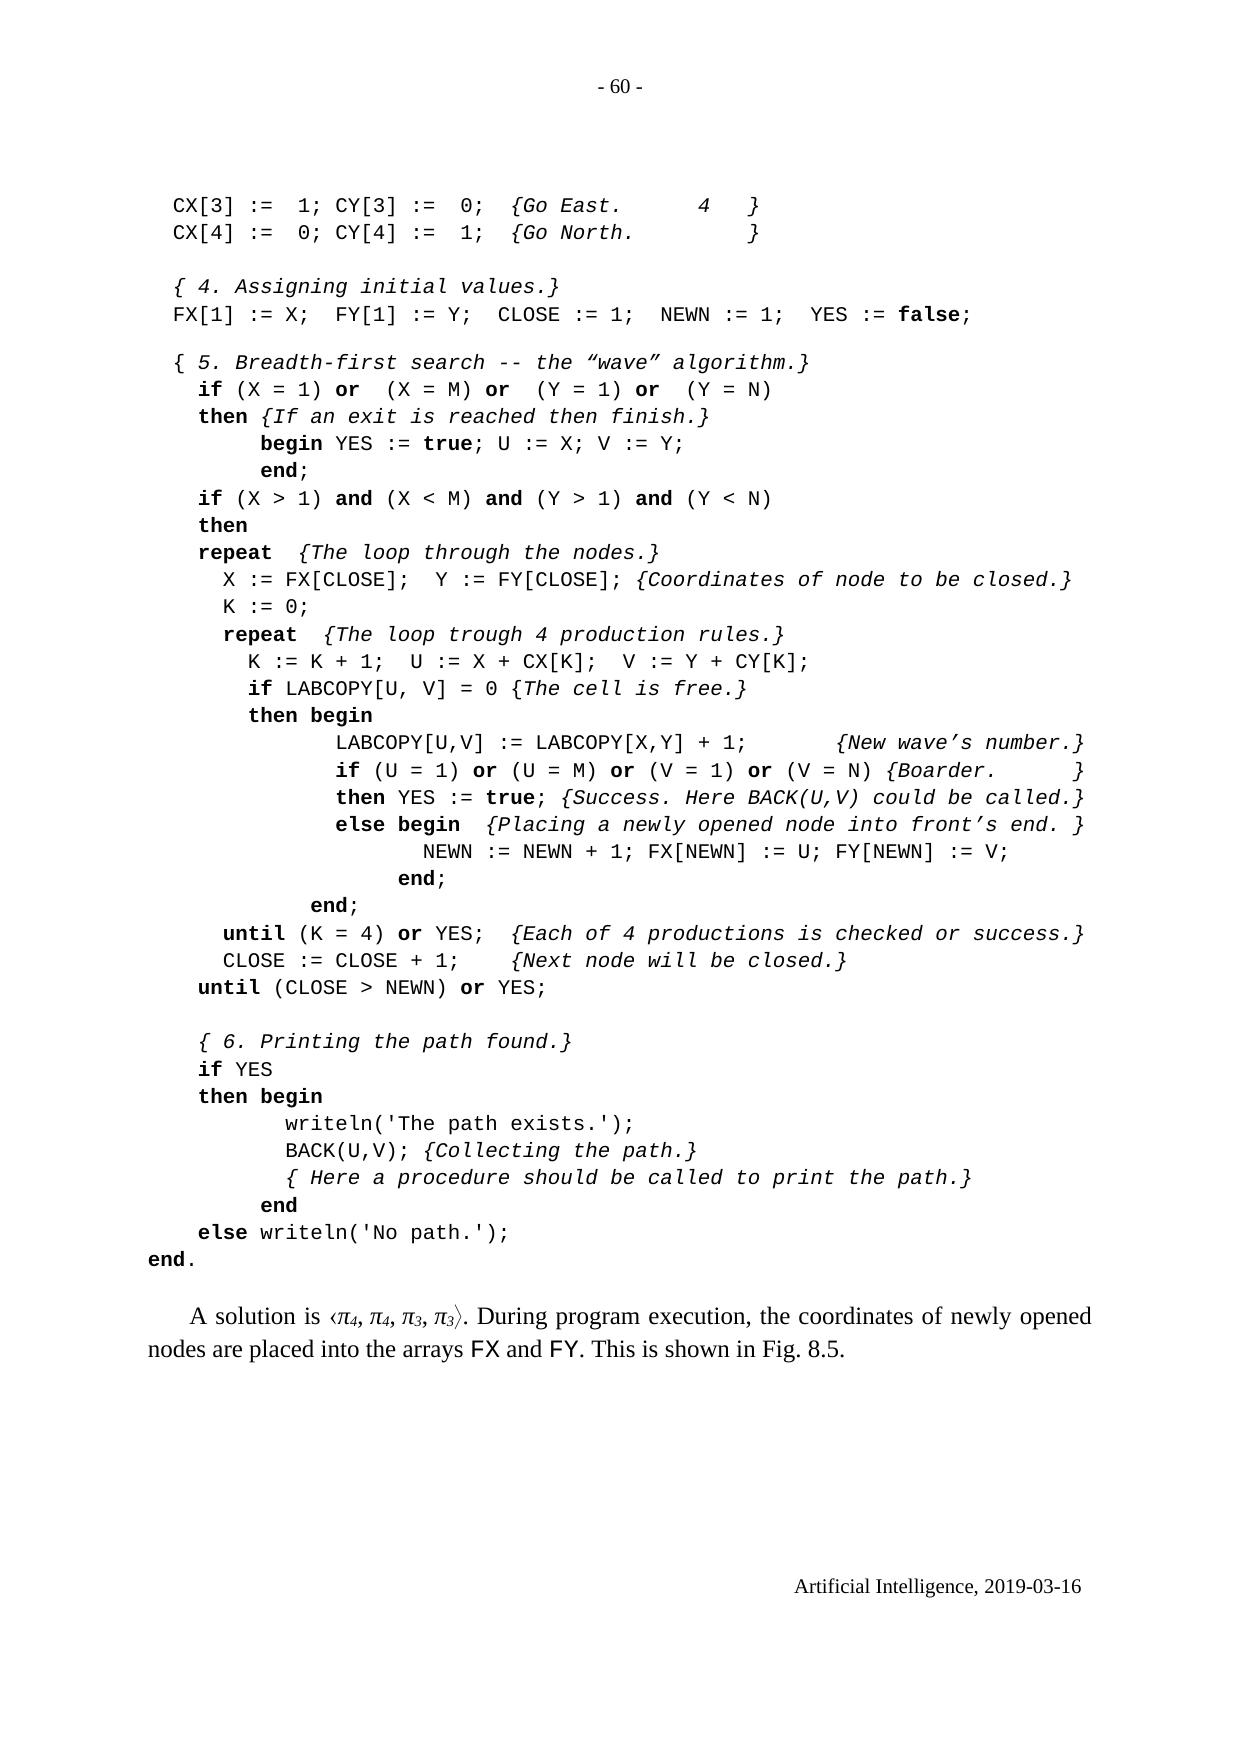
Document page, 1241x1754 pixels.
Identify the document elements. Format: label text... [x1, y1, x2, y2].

text { 5. Breadth-first search -- the “wave” algorithm.} if (X = 1) or (X = M) or (Y = 1) or (Y = N) then {If an exit is reached then finish.} begin YES := true; U := X; V := Y; end; if (X > 1) and (X < M) and (Y > 1) and (Y < N) then repeat {The loop through the nodes.} X := FX[CLOSE]; Y := FY[CLOSE]; {Coordinates of node to be closed.} K := 0; repeat {The loop trough 4 production rules.} K := K + 1; U := X + CX[K]; V := Y + CY[K]; if LABCOPY[U, V] = 0 {The cell is free.} then begin LABCOPY[U,V] := LABCOPY[X,Y] + 1; {New wave’s number.} if (U = 1) or (U = M) or (V = 1) or (V = N) {Boarder. } then YES := true; {Success. Here BACK(U,V) could be called.} else begin {Placing a newly opened node into front’s end. } NEWN := NEWN + 1; FX[NEWN] := U; FY[NEWN] := V; end; end; until (K = 4) or YES; {Each of 4 productions is checked or success.} CLOSE := CLOSE + 1; {Next node will be closed.} until (CLOSE > NEWN) or YES; { 6. Printing the path found.} if YES then begin writeln('The path exists.'); BACK(U,V); {Collecting the path.} { Here a procedure should be called to print the path.} end else writeln('No path.'); end. [148, 352, 1092, 1273]
text A solution is π4, π4, π3, π3. During program execution, the coordinates of newly opened nodes are placed into the arrays FX and FY. This is shown in Fig. 8.5. [148, 1301, 1092, 1365]
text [148, 195, 1092, 327]
